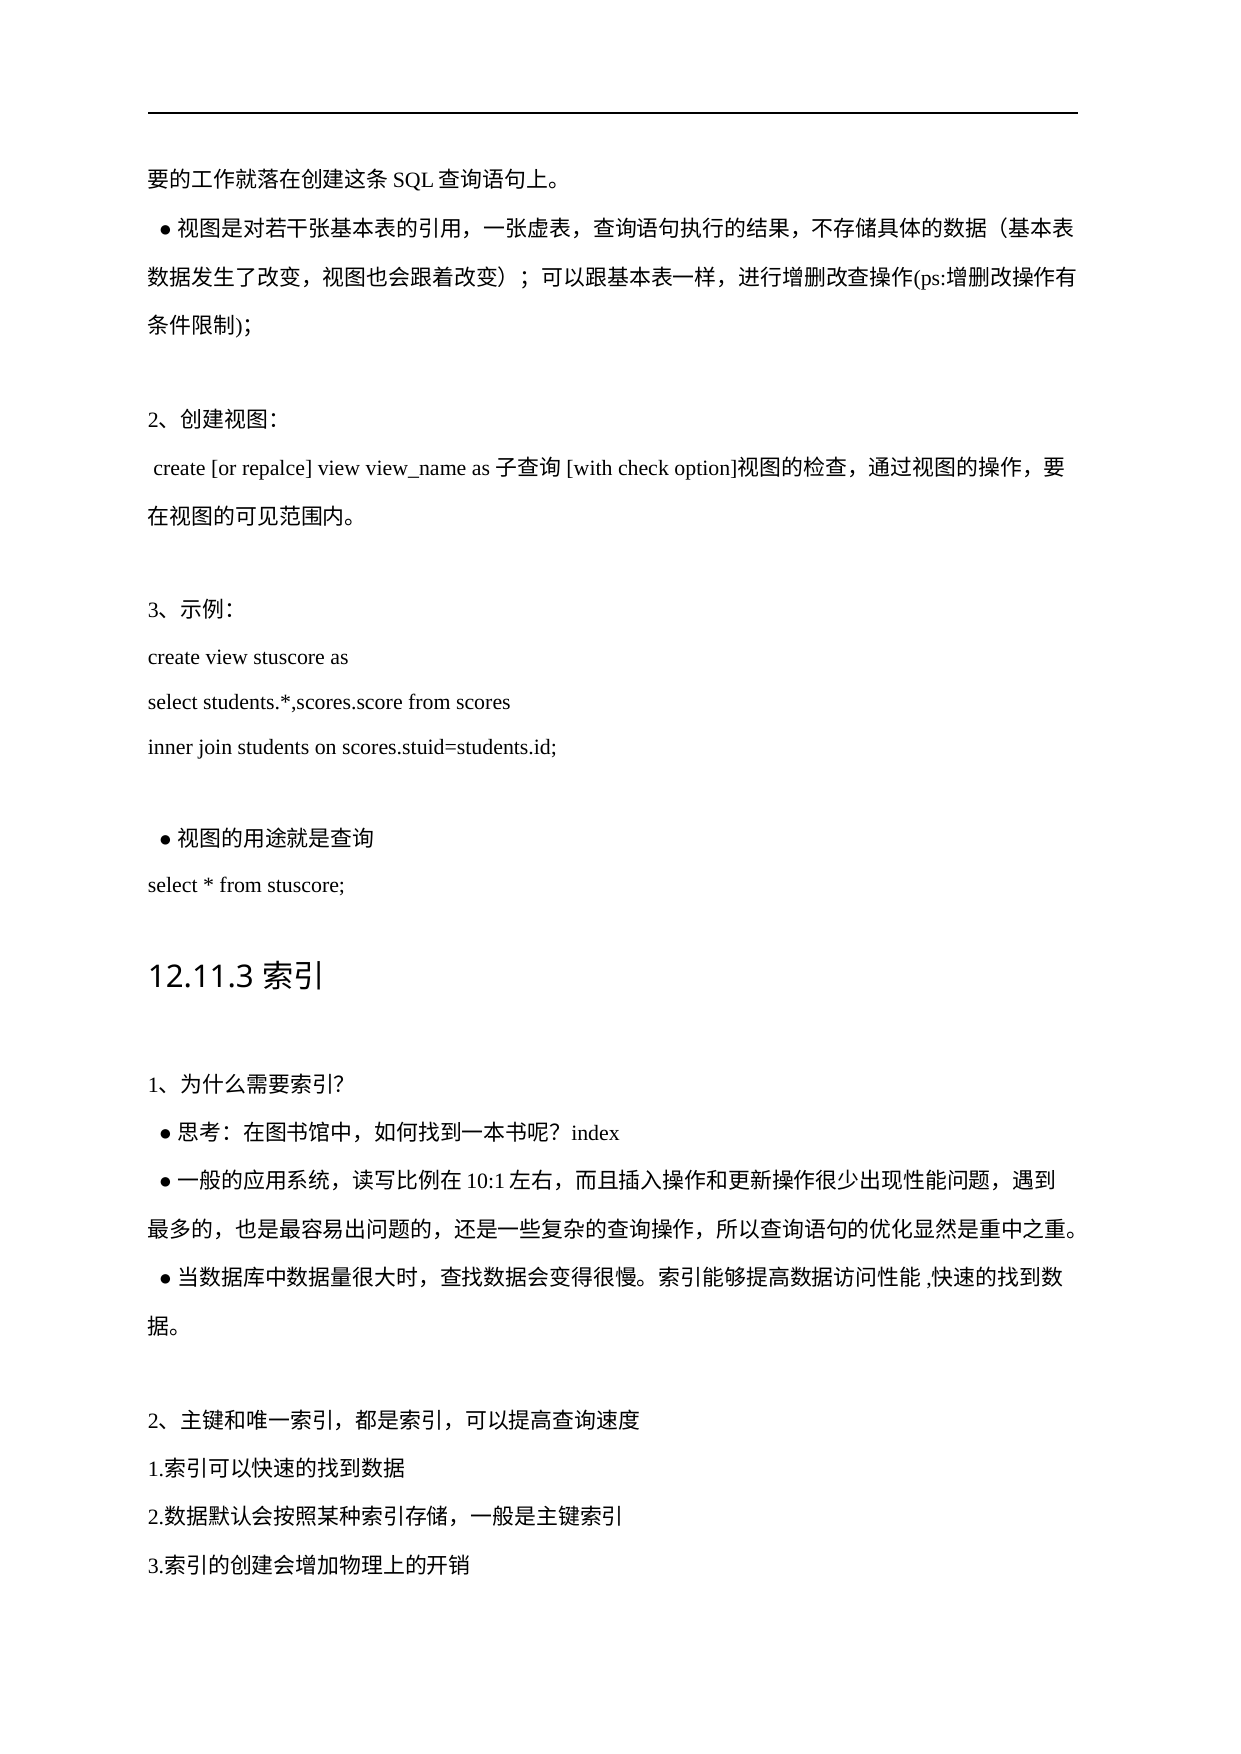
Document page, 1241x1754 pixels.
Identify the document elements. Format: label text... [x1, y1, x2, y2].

subtitle 索引 [148, 941, 1078, 1006]
text ● 思考：在图书馆中，如何找到一本书呢？index [148, 1114, 1078, 1147]
text select students.*,scores.score from scores [148, 685, 1078, 718]
text 2、主键和唯一索引，都是索引，可以提高查询速度 [148, 1402, 1078, 1435]
text select * from stuscore; [148, 869, 1078, 901]
text ● 视图的用途就是查询 [148, 821, 1078, 853]
text create view stuscore as [148, 640, 1078, 673]
text 1、为什么需要索引？ [148, 1066, 1078, 1099]
text ● 当数据库中数据量很大时，查找数据会变得很慢。索引能够提高数据访问性能 ,快速的找到数据。 [148, 1260, 1078, 1341]
text 1.索引可以快速的找到数据 [148, 1451, 1078, 1483]
text 2.数据默认会按照某种索引存储，一般是主键索引 [148, 1499, 1078, 1531]
text 3、示例： [148, 592, 1078, 624]
text create [or repalce] view view_name as 子查询 [with check option]视图的检查，通过视图的操作，要在视图的可见范围内。 [148, 449, 1078, 531]
text inner join students on scores.stuid=students.id; [148, 730, 1078, 763]
text ● 一般的应用系统，读写比例在10:1左右，而且插入操作和更新操作很少出现性能问题，遇到最多的，也是最容易出问题的，还是一些复杂的查询操作，所以查询语句的优化显然是重中之重。 [148, 1163, 1078, 1244]
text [148, 162, 1078, 194]
text ● 视图是对若干张基本表的引用，一张虚表，查询语句执行的结果，不存储具体的数据（基本表数据发生了改变，视图也会跟着改变）；可以跟基本表一样，进行增删改查操作(ps:增删改操作有条件限制)； [148, 210, 1078, 340]
text 2、创建视图： [148, 401, 1078, 434]
text 3.索引的创建会增加物理上的开销 [148, 1547, 1078, 1580]
